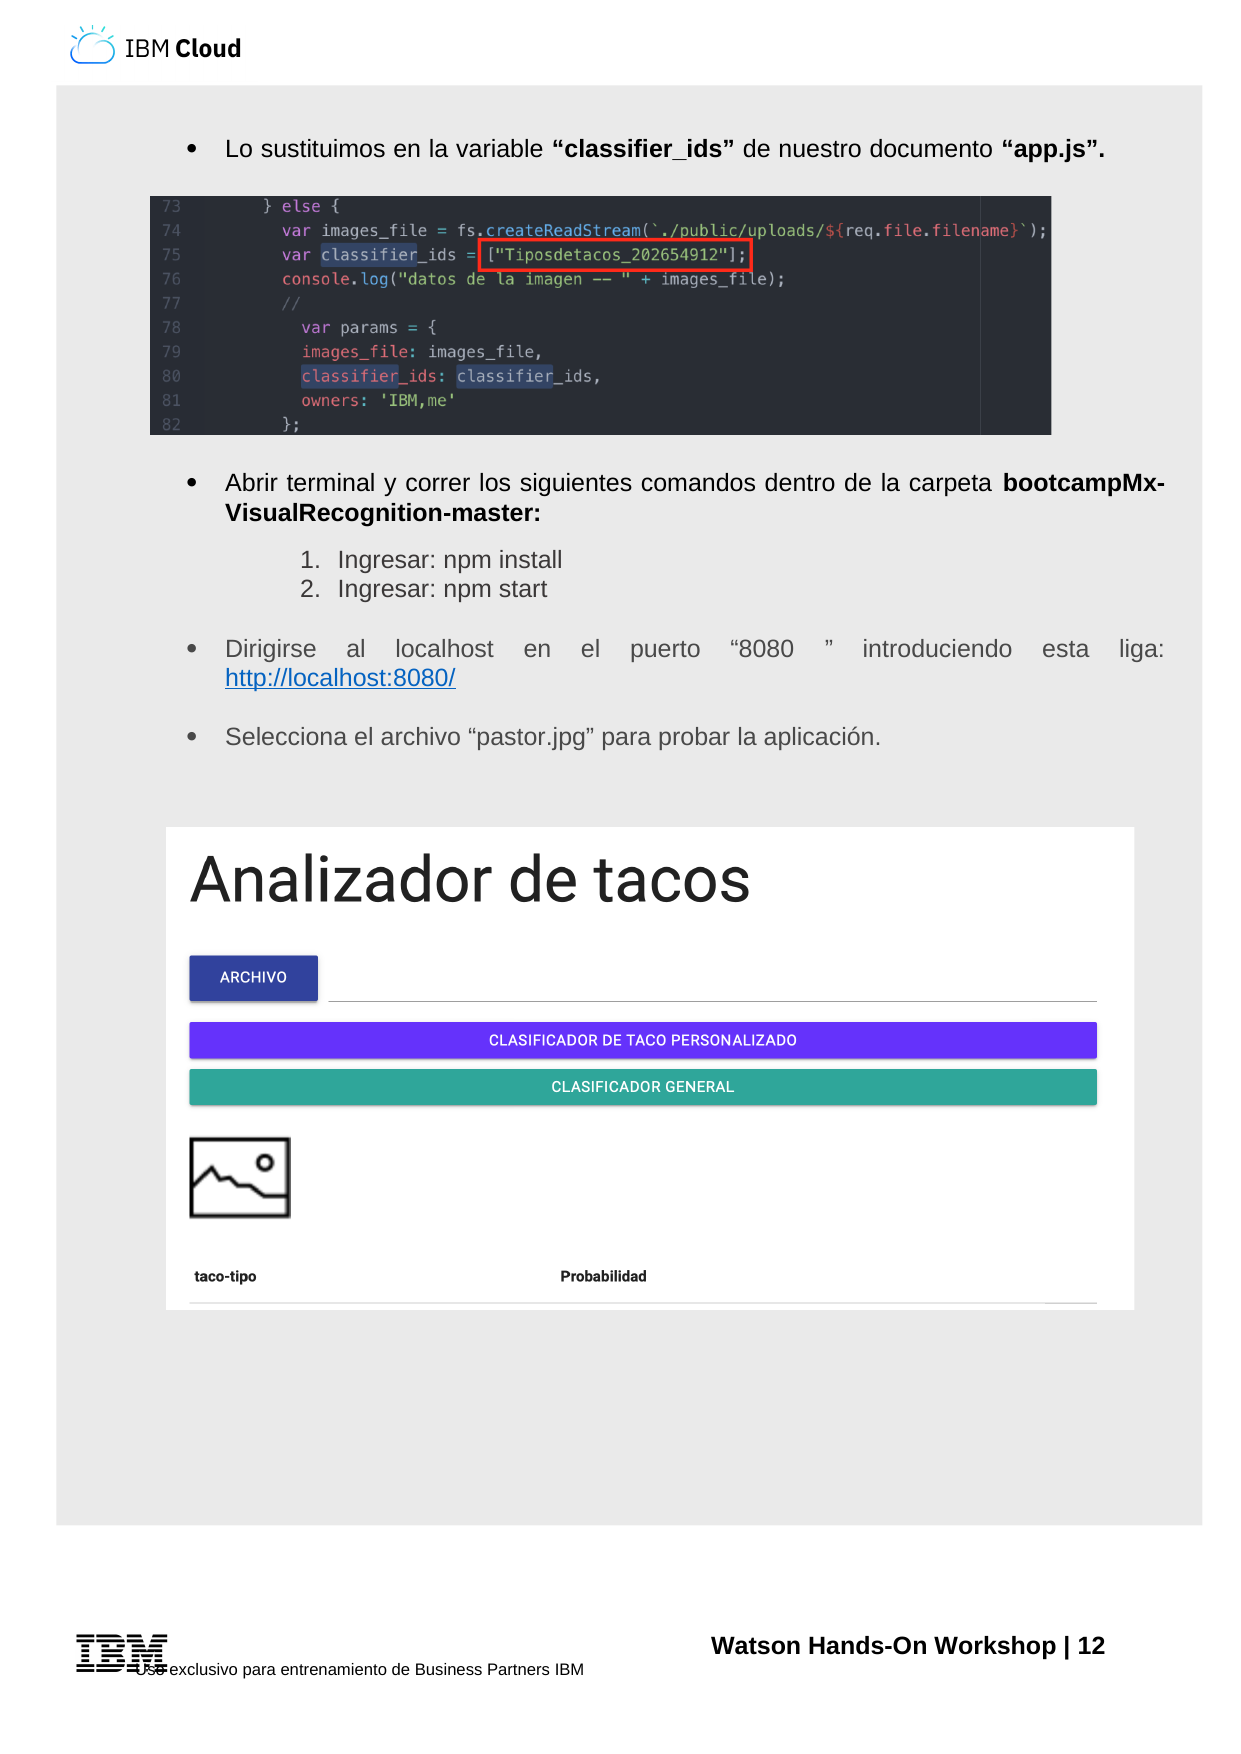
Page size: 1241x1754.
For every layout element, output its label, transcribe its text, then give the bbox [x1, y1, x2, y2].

list Dirigirse al localhost en el puerto “8080 ” introduciendo esta liga: http://localhost:8080/ [187, 634, 1165, 691]
picture [51, 25, 259, 82]
list Lo sustituimos en la variable “classifier_ids” de nuestro documento “app.js”. [187, 134, 1105, 194]
list Ingresar: npm start [300, 574, 1165, 603]
list Abrir terminal y correr los siguientes comandos dentro de la carpeta bootcampMx-VisualRecognition-master: [187, 468, 1165, 527]
picture [75, 1632, 170, 1674]
list Ingresar: npm install [300, 545, 1165, 574]
picture [150, 196, 1052, 435]
list Selecciona el archivo “pastor.jpg” para probar la aplicación. [187, 722, 1165, 751]
picture [166, 827, 1135, 1310]
